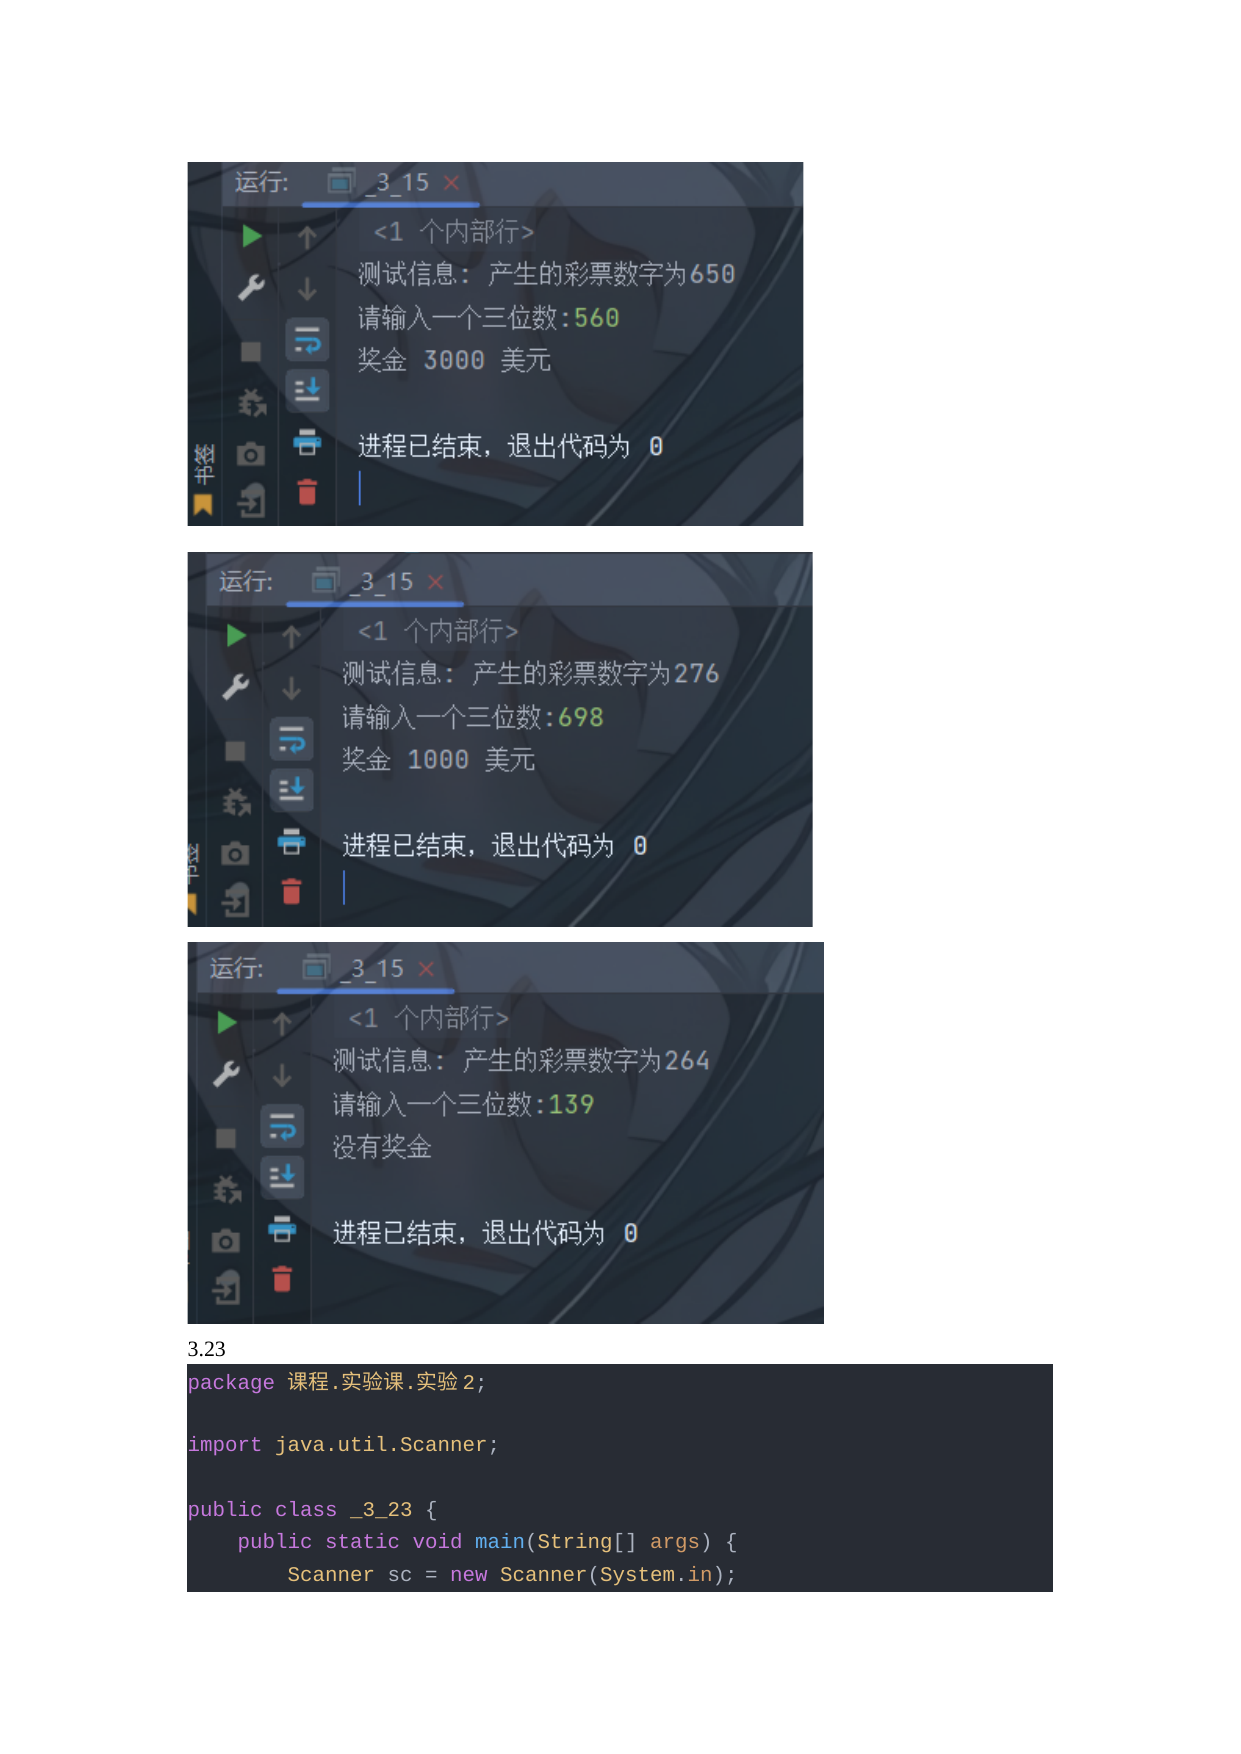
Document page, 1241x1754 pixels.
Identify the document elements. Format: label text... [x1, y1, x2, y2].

text 3.23 [187, 1332, 1053, 1364]
picture [187, 162, 804, 526]
picture [187, 552, 813, 927]
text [187, 1364, 1053, 1592]
picture [187, 942, 824, 1324]
